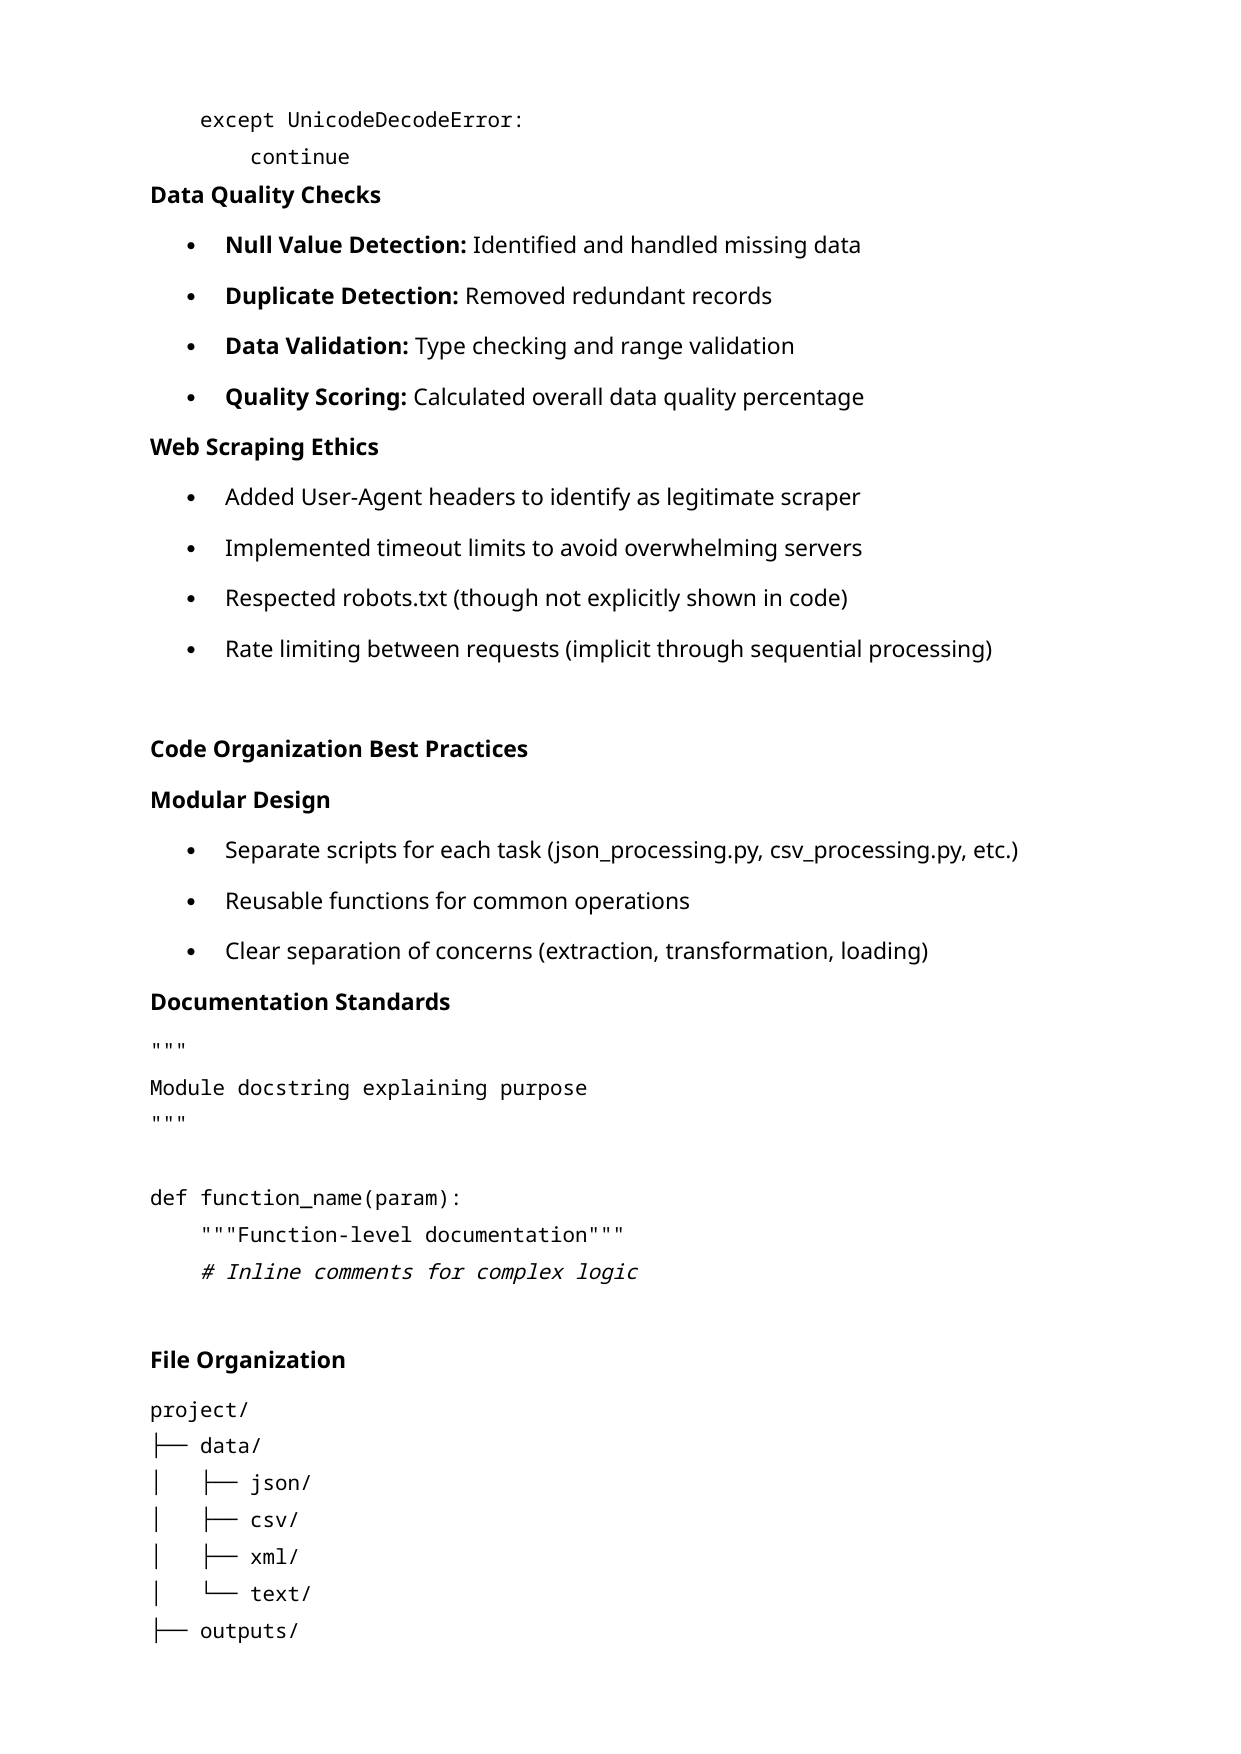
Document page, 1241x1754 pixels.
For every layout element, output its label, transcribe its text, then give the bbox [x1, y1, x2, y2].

text except UnicodeDecodeError: [150, 105, 1107, 133]
text # Inline comments for complex logic [150, 1257, 1107, 1286]
list Separate scripts for each task (json_processing.py, csv_processing.py, etc.) [187, 834, 1107, 865]
text │ ├── csv/ [150, 1505, 1107, 1534]
list Implemented timeout limits to avoid overwhelming servers [187, 532, 1107, 563]
text ├── outputs/ [150, 1616, 1107, 1644]
text """ [150, 1036, 1107, 1064]
list Added User-Agent headers to identify as legitimate scraper [187, 481, 1107, 512]
text ├── data/ [150, 1432, 1107, 1460]
list Rate limiting between requests (implicit through sequential processing) [187, 632, 1107, 664]
text Documentation Standards [150, 985, 1107, 1017]
list Data Validation: Type checking and range validation [187, 330, 1107, 361]
text Code Organization Best Practices [150, 733, 1107, 764]
text │ └── text/ [150, 1579, 1107, 1608]
text """Function-level documentation""" [150, 1220, 1107, 1249]
text def function_name(param): [150, 1183, 1107, 1212]
text Modular Design [150, 784, 1107, 815]
list Reusable functions for common operations [187, 884, 1107, 916]
text │ ├── xml/ [150, 1542, 1107, 1571]
text Web Scraping Ethics [150, 431, 1107, 462]
text Data Quality Checks [150, 179, 1107, 210]
text continue [150, 142, 1107, 170]
text File Organization [150, 1344, 1107, 1376]
list Clear separation of concerns (extraction, transformation, loading) [187, 935, 1107, 966]
list Respected robots.txt (though not explicitly shown in code) [187, 582, 1107, 613]
list Quality Scoring: Calculated overall data quality percentage [187, 380, 1107, 412]
text Module docstring explaining purpose [150, 1073, 1107, 1101]
list Null Value Detection: Identified and handled missing data [187, 229, 1107, 260]
list Duplicate Detection: Removed redundant records [187, 279, 1107, 311]
text │ ├── json/ [150, 1468, 1107, 1497]
text project/ [150, 1395, 1107, 1423]
text """ [150, 1109, 1107, 1138]
